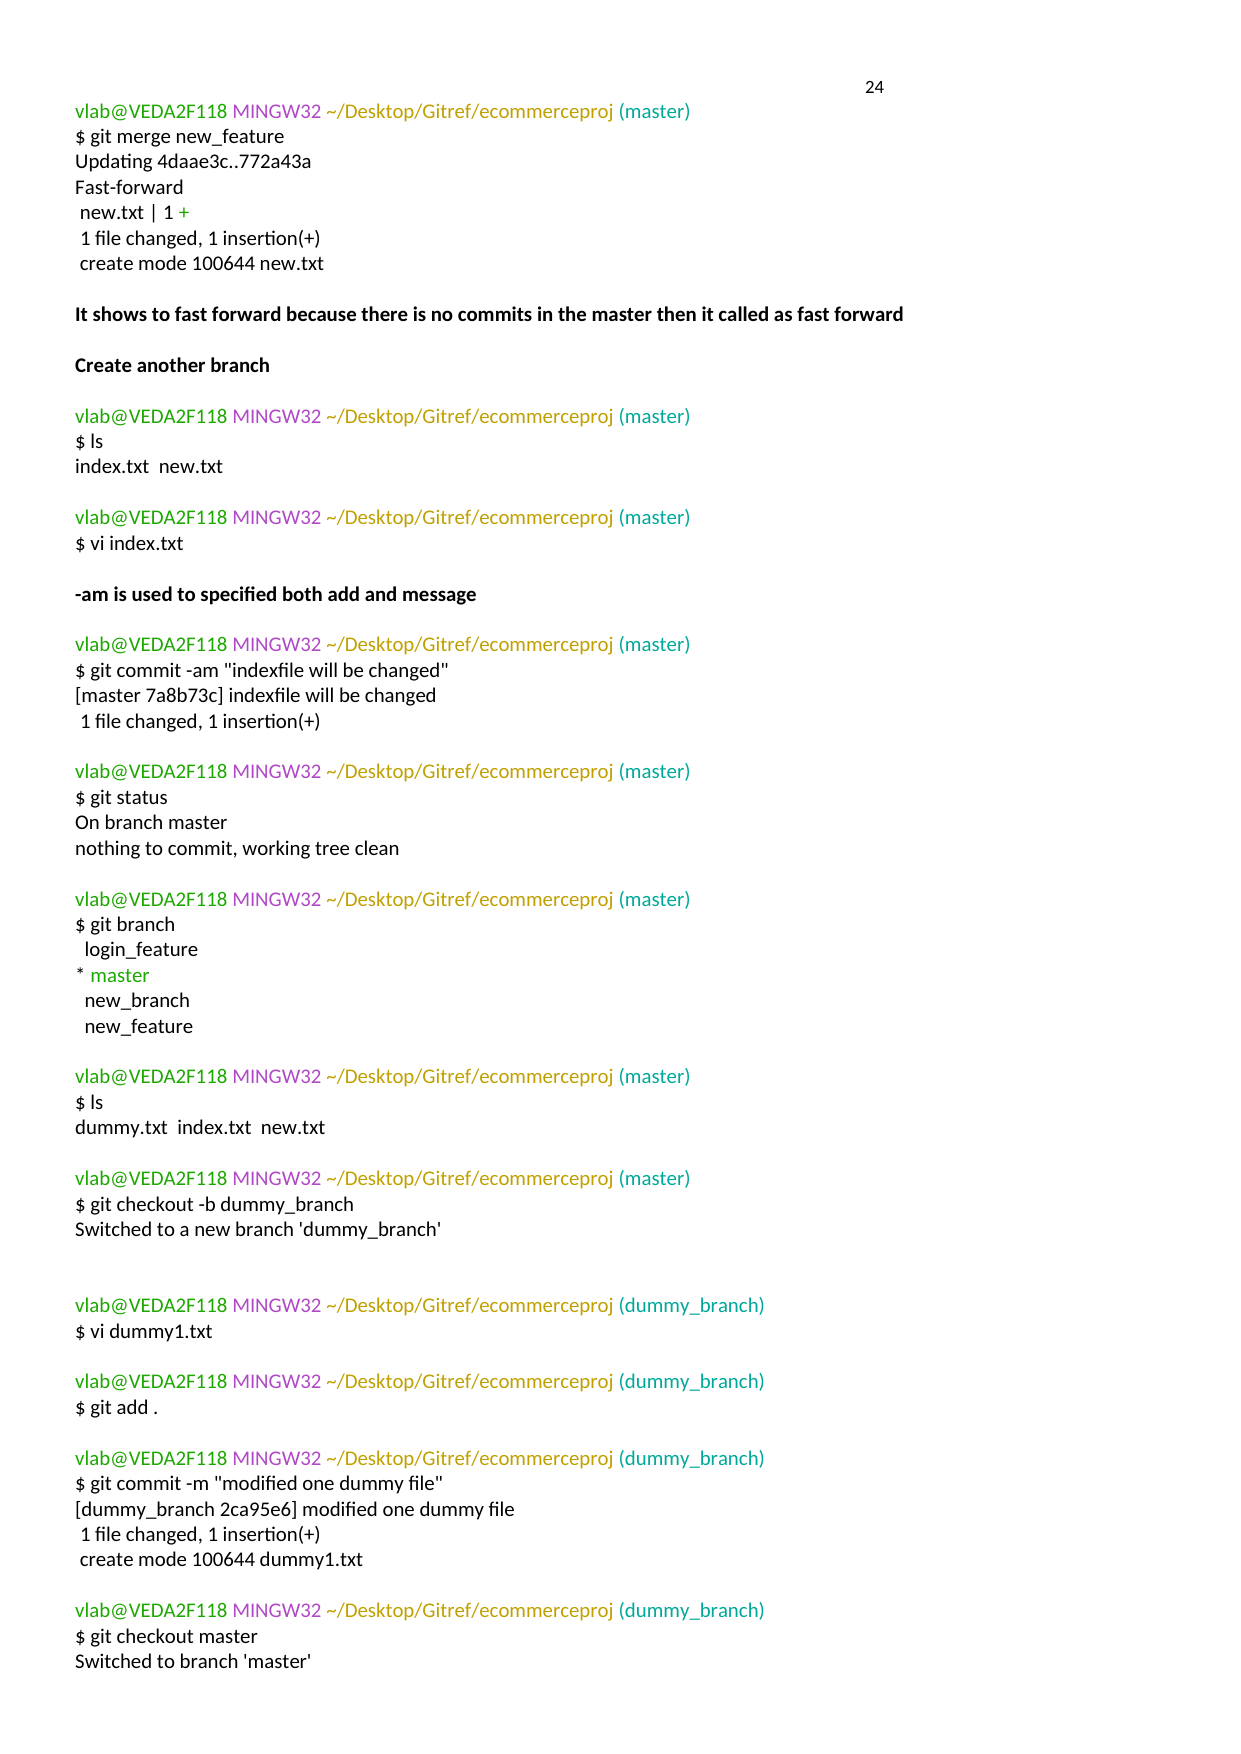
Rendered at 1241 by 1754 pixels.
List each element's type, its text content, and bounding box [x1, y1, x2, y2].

text nothing to commit, working tree clean [75, 835, 1165, 860]
text vlab@VEDA2F118 MINGW32 ~/Desktop/Gitref/ecommerceproj (master) [75, 886, 1165, 911]
text vlab@VEDA2F118 MINGW32 ~/Desktop/Gitref/ecommerceproj (master) [75, 632, 1165, 657]
text vlab@VEDA2F118 MINGW32 ~/Desktop/Gitref/ecommerceproj (dummy_branch) [75, 1292, 1165, 1318]
text Updating 4daae3c..772a43a [75, 149, 1165, 174]
text vlab@VEDA2F118 MINGW32 ~/Desktop/Gitref/ecommerceproj (dummy_branch) [75, 1445, 1165, 1470]
text vlab@VEDA2F118 MINGW32 ~/Desktop/Gitref/ecommerceproj (master) [75, 403, 1165, 428]
text create mode 100644 dummy1.txt [75, 1547, 1165, 1572]
text new_feature [75, 1013, 1165, 1038]
text It shows to fast forward because there is no commits in the master then it called as fast forward [75, 301, 1165, 327]
text [master 7a8b73c] indexfile will be changed [75, 682, 1165, 708]
text vlab@VEDA2F118 MINGW32 ~/Desktop/Gitref/ecommerceproj (master) [75, 759, 1165, 784]
text vlab@VEDA2F118 MINGW32 ~/Desktop/Gitref/ecommerceproj (master) [75, 1064, 1165, 1089]
text $ git checkout -b dummy_branch [75, 1191, 1165, 1216]
text $ ls [75, 1089, 1165, 1114]
text $ vi dummy1.txt [75, 1318, 1165, 1343]
text Fast-forward [75, 174, 1165, 199]
text $ ls [75, 428, 1165, 454]
text dummy.txt index.txt new.txt [75, 1114, 1165, 1140]
text Switched to a new branch 'dummy_branch' [75, 1216, 1165, 1242]
text 1 file changed, 1 insertion(+) [75, 708, 1165, 733]
text $ git merge new_feature [75, 123, 1165, 149]
text $ git checkout master [75, 1623, 1165, 1648]
text $ git commit -am "indexfile will be changed" [75, 657, 1165, 682]
text vlab@VEDA2F118 MINGW32 ~/Desktop/Gitref/ecommerceproj (master) [75, 504, 1165, 530]
text * master [75, 962, 1165, 987]
text login_feature [75, 937, 1165, 962]
text create mode 100644 new.txt [75, 250, 1165, 276]
text -am is used to specified both add and message [75, 581, 1165, 606]
text $ git status [75, 784, 1165, 809]
text $ git branch [75, 911, 1165, 937]
text Switched to branch 'master' [75, 1648, 1165, 1674]
text vlab@VEDA2F118 MINGW32 ~/Desktop/Gitref/ecommerceproj (master) [75, 1165, 1165, 1191]
text 1 file changed, 1 insertion(+) [75, 225, 1165, 250]
text vlab@VEDA2F118 MINGW32 ~/Desktop/Gitref/ecommerceproj (master) [75, 98, 1165, 123]
text index.txt new.txt [75, 454, 1165, 479]
text 1 file changed, 1 insertion(+) [75, 1521, 1165, 1547]
text $ git add . [75, 1394, 1165, 1419]
text Create another branch [75, 352, 1165, 377]
text vlab@VEDA2F118 MINGW32 ~/Desktop/Gitref/ecommerceproj (dummy_branch) [75, 1369, 1165, 1394]
text $ vi index.txt [75, 530, 1165, 555]
text new_branch [75, 987, 1165, 1013]
text $ git commit -m "modified one dummy file" [75, 1470, 1165, 1496]
text On branch master [75, 809, 1165, 835]
text vlab@VEDA2F118 MINGW32 ~/Desktop/Gitref/ecommerceproj (dummy_branch) [75, 1597, 1165, 1623]
text [dummy_branch 2ca95e6] modified one dummy file [75, 1496, 1165, 1521]
text new.txt | 1 + [75, 199, 1165, 225]
